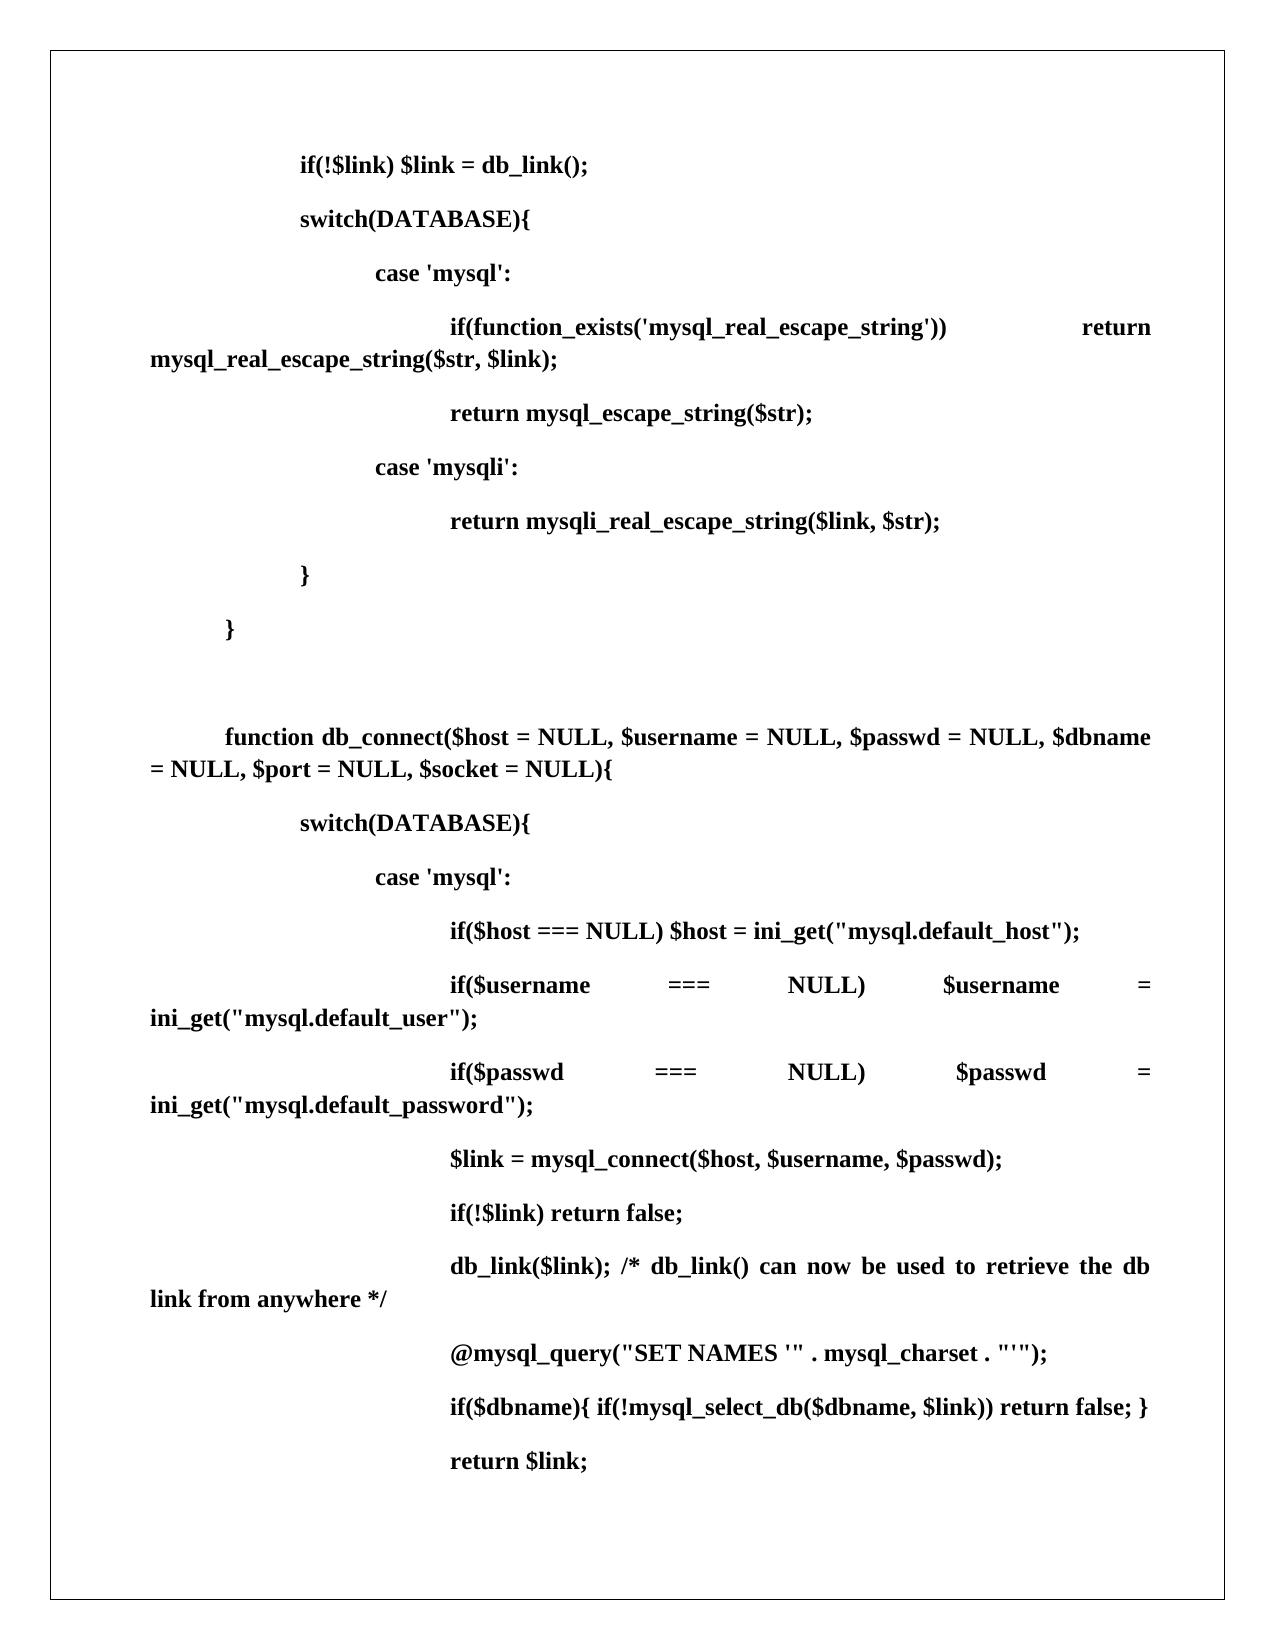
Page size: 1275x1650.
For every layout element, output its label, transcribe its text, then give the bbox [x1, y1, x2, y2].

text case 'mysql': [150, 258, 1152, 286]
text return mysqli_real_escape_string($link, $str); [150, 506, 1152, 535]
text db_link($link); /* db_link() can now be used to retrieve the db link from anywhere */ [150, 1251, 1152, 1313]
text return $link; [150, 1446, 1152, 1475]
text } [150, 560, 1152, 589]
text if($username === NULL) $username = ini_get("mysql.default_user"); [150, 970, 1152, 1032]
text @mysql_query("SET NAMES '" . mysql_charset . "'"); [150, 1338, 1152, 1367]
text switch(DATABASE){ [150, 808, 1152, 837]
text switch(DATABASE){ [150, 204, 1152, 233]
text if($dbname){ if(!mysql_select_db($dbname, $link)) return false; } [150, 1392, 1152, 1421]
text function db_connect($host = NULL, $username = NULL, $passwd = NULL, $dbname = NULL, $port = NULL, $socket = NULL){ [150, 722, 1152, 783]
text return mysql_escape_string($str); [150, 398, 1152, 427]
text case 'mysqli': [150, 452, 1152, 481]
text $link = mysql_connect($host, $username, $passwd); [150, 1144, 1152, 1172]
text case 'mysql': [150, 862, 1152, 891]
text } [150, 614, 1152, 643]
text if(function_exists('mysql_real_escape_string')) return mysql_real_escape_string($str, $link); [150, 312, 1152, 373]
text if(!$link) $link = db_link(); [150, 150, 1152, 179]
text if($host === NULL) $host = ini_get("mysql.default_host"); [150, 916, 1152, 945]
text if($passwd === NULL) $passwd = ini_get("mysql.default_password"); [150, 1057, 1152, 1119]
text if(!$link) return false; [150, 1198, 1152, 1226]
